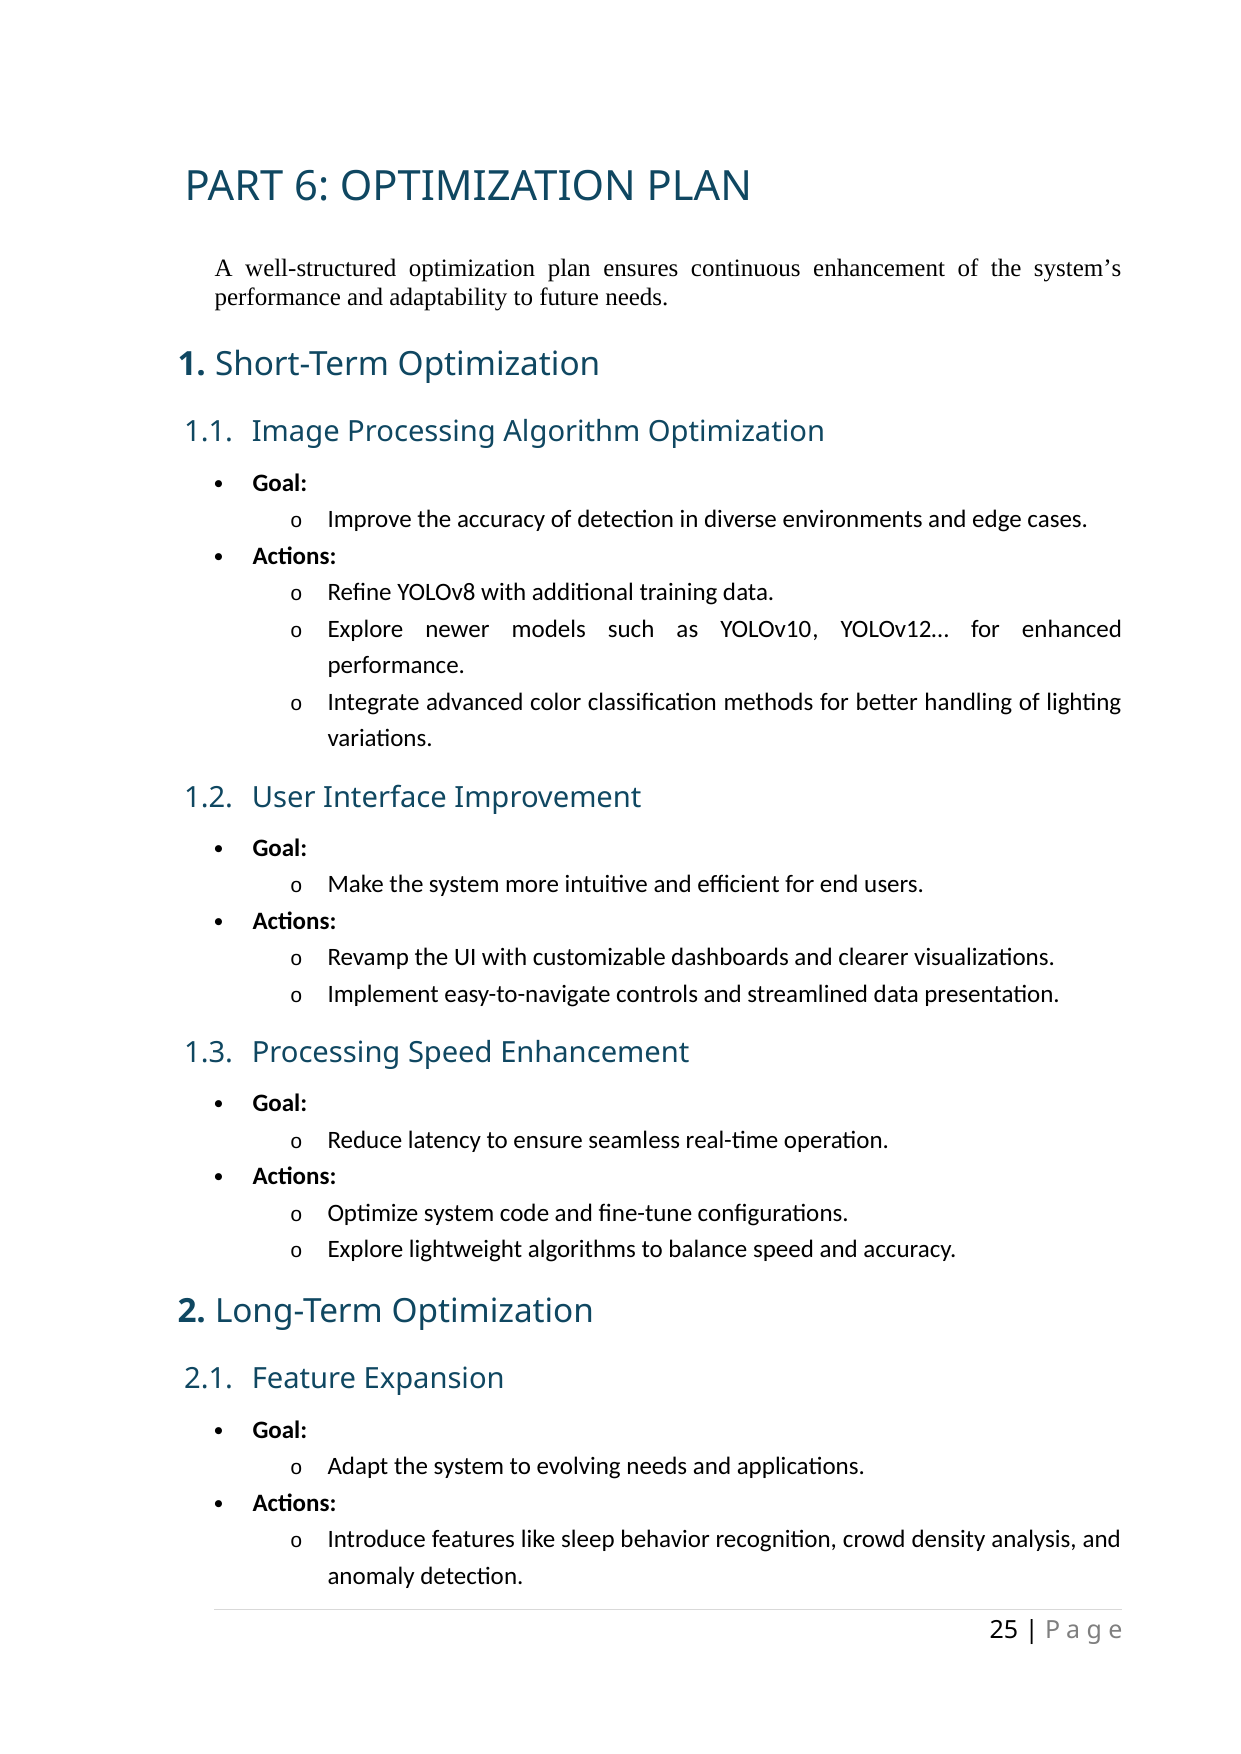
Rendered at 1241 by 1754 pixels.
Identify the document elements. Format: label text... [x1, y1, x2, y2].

list Goal: [215, 467, 1122, 497]
list Introduce features like sleep behavior recognition, crowd density analysis, and anomaly detection. [290, 1523, 1122, 1591]
list Goal: [215, 832, 1122, 862]
subtitle PART 6: OPTIMIZATION PLAN [184, 156, 1122, 212]
text A well-structured optimization plan ensures continuous enhancement of the system’s performance and adaptability to future needs. [214, 253, 1122, 310]
list Explore lightweight algorithms to balance speed and accuracy. [290, 1233, 1122, 1264]
list Refine YOLOv8 with additional training data. [290, 576, 1122, 607]
subtitle Feature Expansion [184, 1358, 1122, 1397]
subtitle User Interface Improvement [184, 776, 1122, 816]
list Make the system more intuitive and efficient for end users. [290, 868, 1122, 899]
subtitle Image Processing Algorithm Optimization [184, 411, 1122, 450]
subtitle Long-Term Optimization [177, 1287, 1122, 1332]
list Explore newer models such as YOLOv10, YOLOv12… for enhanced performance. [290, 613, 1122, 680]
list Revamp the UI with customizable dashboards and clearer visualizations. [290, 941, 1122, 972]
list Integrate advanced color classification methods for better handling of lighting variations. [290, 686, 1122, 753]
list Improve the accuracy of detection in diverse environments and edge cases. [290, 503, 1122, 534]
list Reduce latency to ensure seamless real-time operation. [290, 1124, 1122, 1154]
list Goal: [215, 1087, 1122, 1118]
list Adapt the system to evolving needs and applications. [290, 1450, 1122, 1481]
list Actions: [215, 905, 1122, 935]
subtitle Short-Term Optimization [177, 339, 1122, 385]
list Goal: [215, 1414, 1122, 1444]
subtitle Processing Speed Enhancement [184, 1031, 1122, 1071]
list Implement easy-to-navigate controls and streamlined data presentation. [290, 978, 1122, 1008]
list Actions: [215, 1160, 1122, 1191]
list Actions: [215, 540, 1122, 570]
list Optimize system code and fine-tune configurations. [290, 1197, 1122, 1227]
list Actions: [215, 1487, 1122, 1517]
